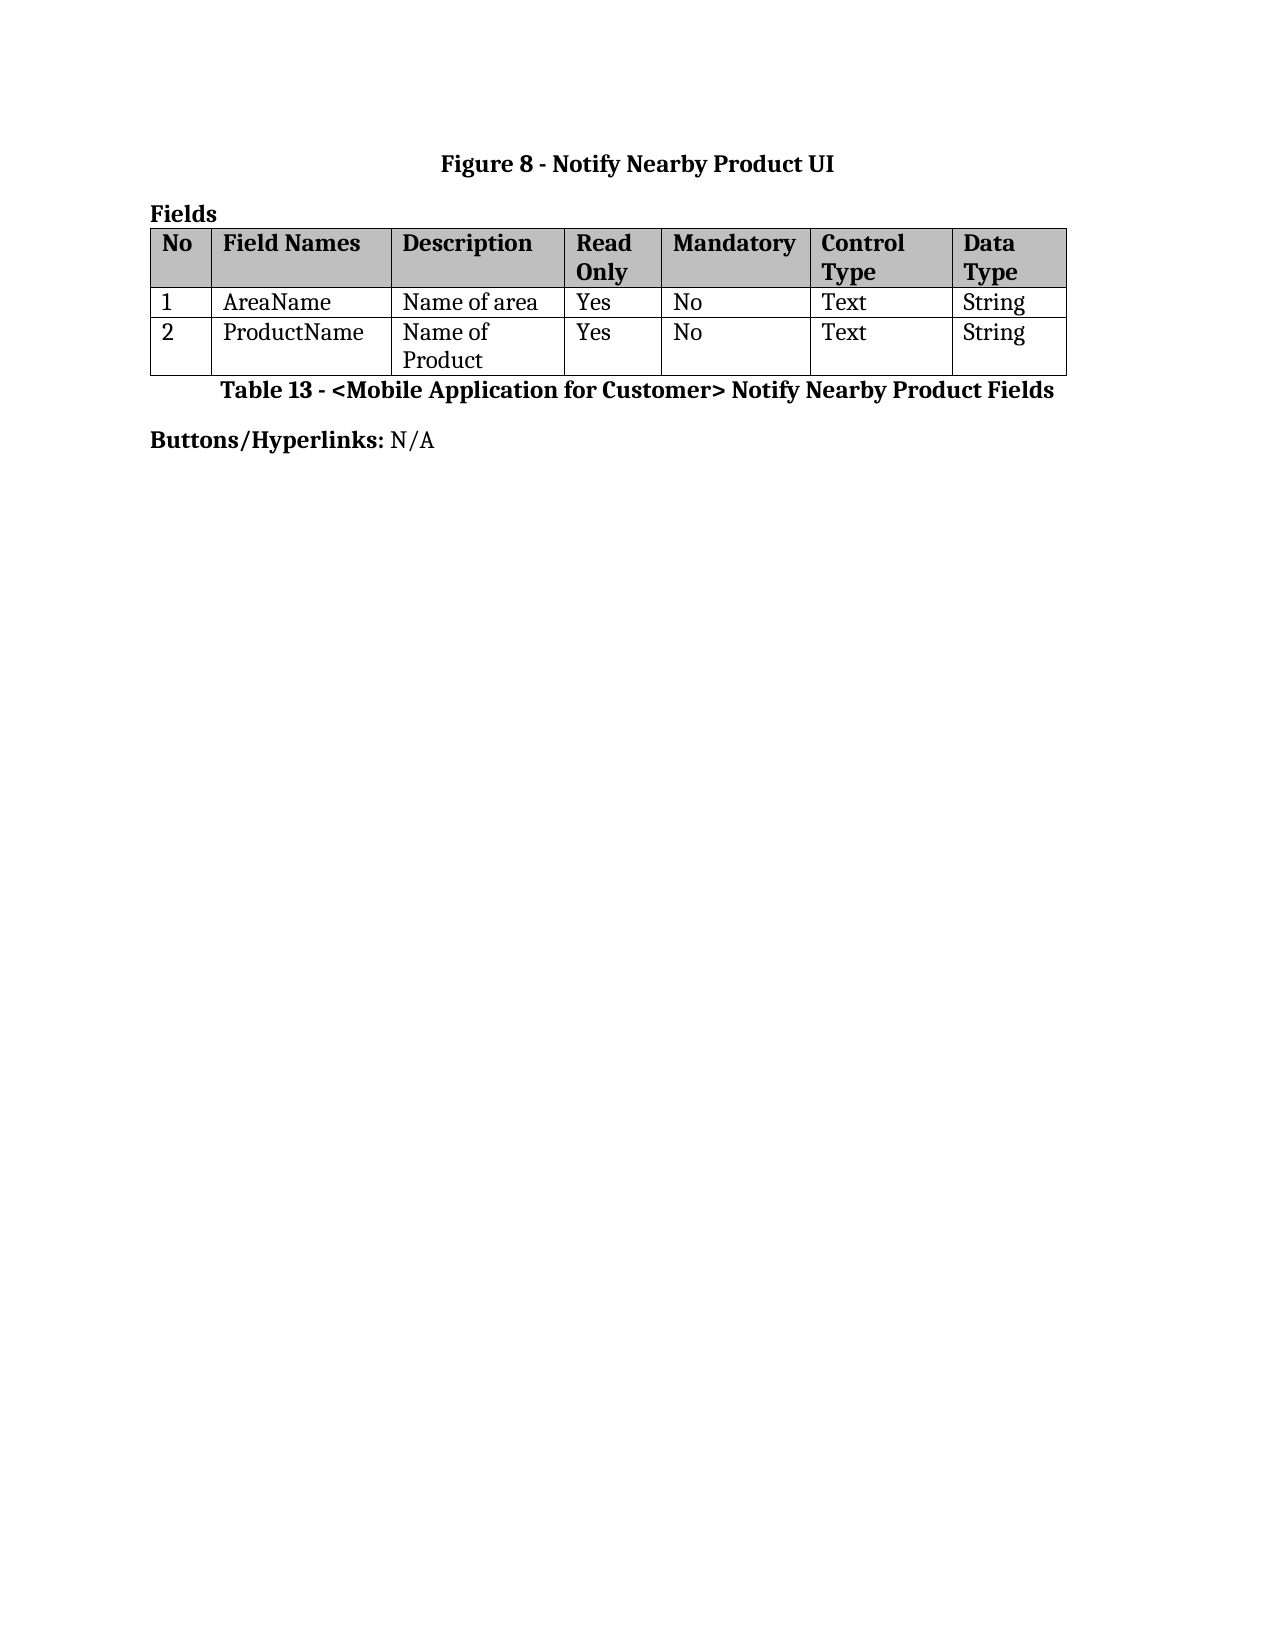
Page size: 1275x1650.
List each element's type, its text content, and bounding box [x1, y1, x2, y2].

text Fields [150, 199, 1125, 228]
table_header Field Names [212, 229, 391, 287]
table_cell Text [811, 318, 952, 375]
table_cell String [953, 318, 1066, 375]
table_cell Yes [565, 318, 661, 375]
table_cell 1 [151, 288, 211, 317]
table_cell No [662, 318, 810, 375]
table_header Control Type [811, 229, 952, 287]
table_cell ProductName [212, 318, 391, 375]
table_cell Text [811, 288, 952, 317]
table_cell Name of Product [392, 318, 564, 375]
table_header Mandatory [662, 229, 810, 287]
table_header Data Type [953, 229, 1066, 287]
table_header Description [392, 229, 564, 287]
table_header No [151, 229, 211, 287]
table_cell AreaName [212, 288, 391, 317]
table_cell 2 [151, 318, 211, 375]
table_cell Name of area [392, 288, 564, 317]
table_cell String [953, 288, 1066, 317]
text Buttons/Hyperlinks: N/A [150, 426, 1125, 454]
table_cell No [662, 288, 810, 317]
table_cell Yes [565, 288, 661, 317]
table_header Read Only [565, 229, 661, 287]
